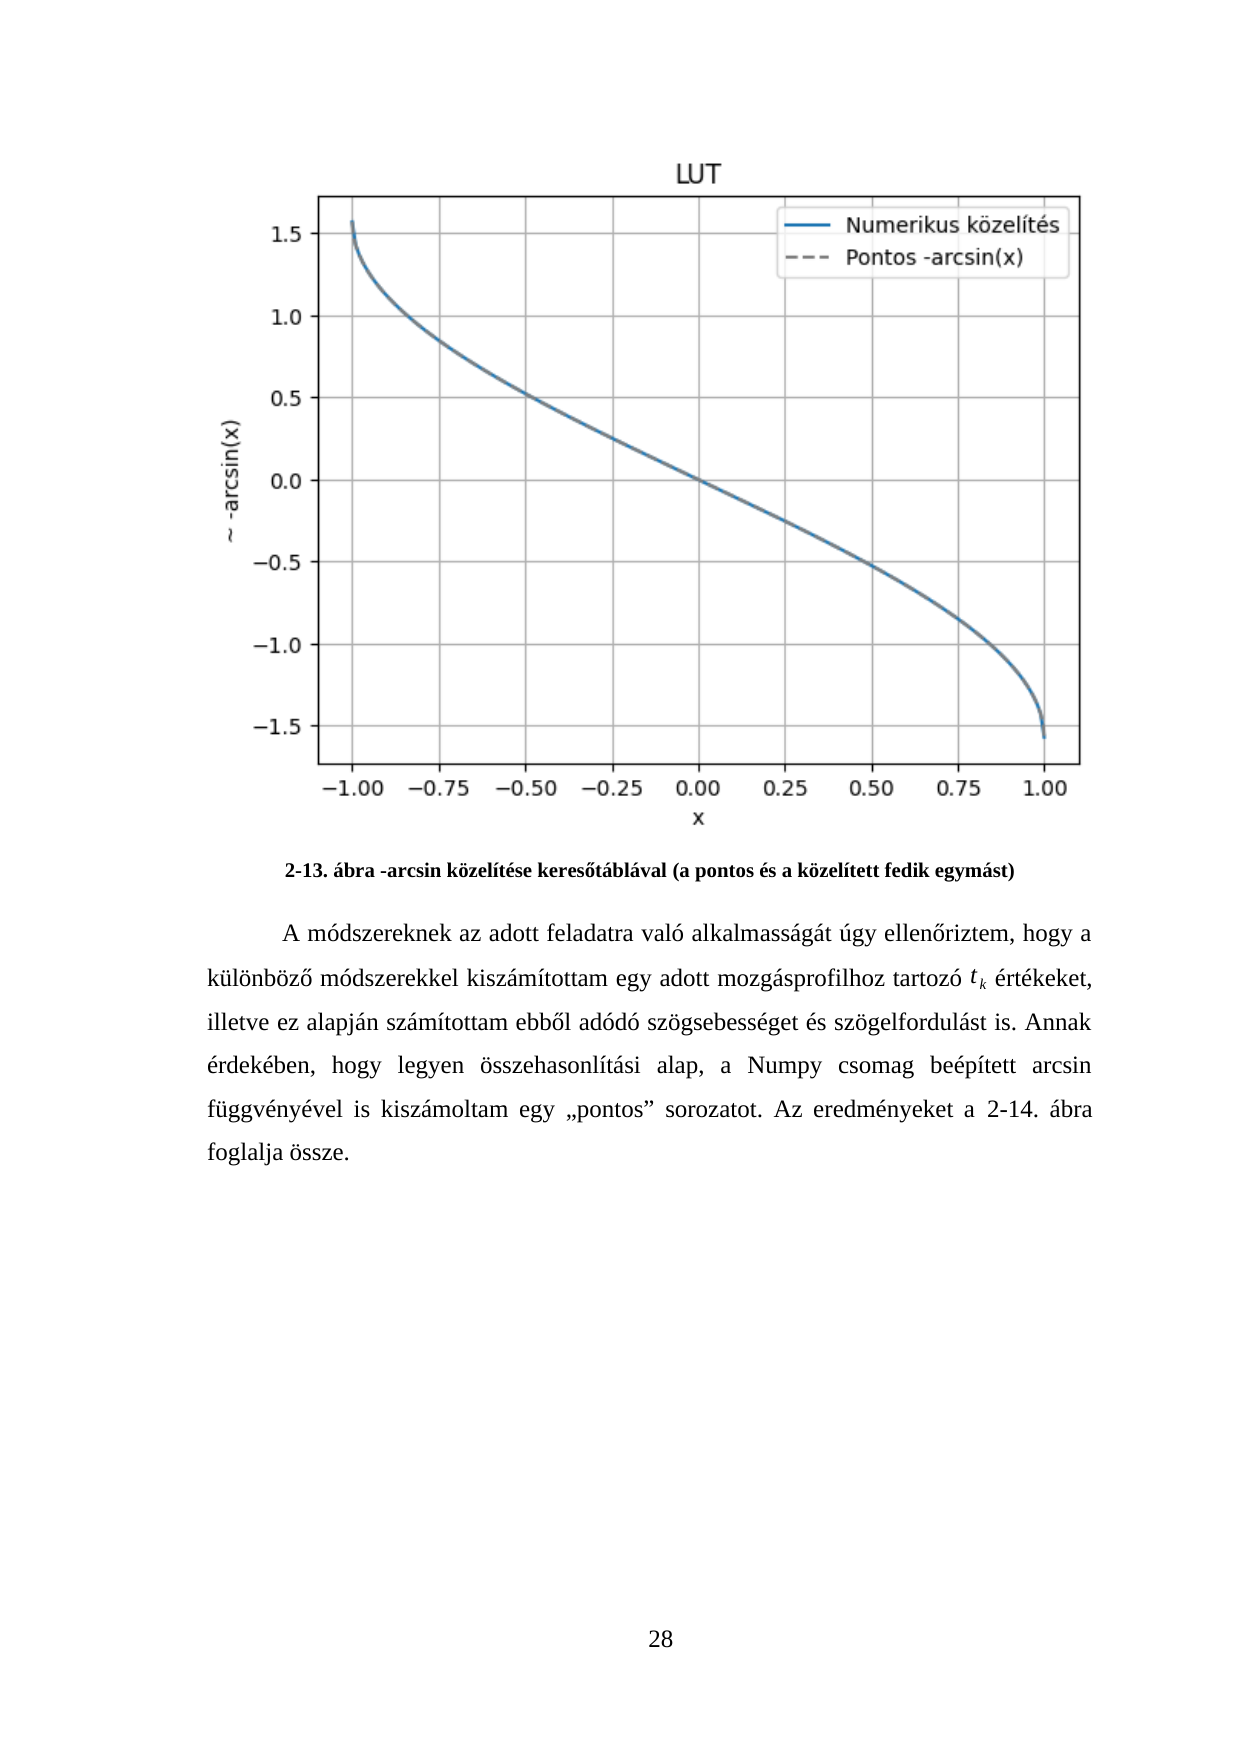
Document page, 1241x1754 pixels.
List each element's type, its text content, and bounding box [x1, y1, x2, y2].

picture [206, 147, 1093, 845]
